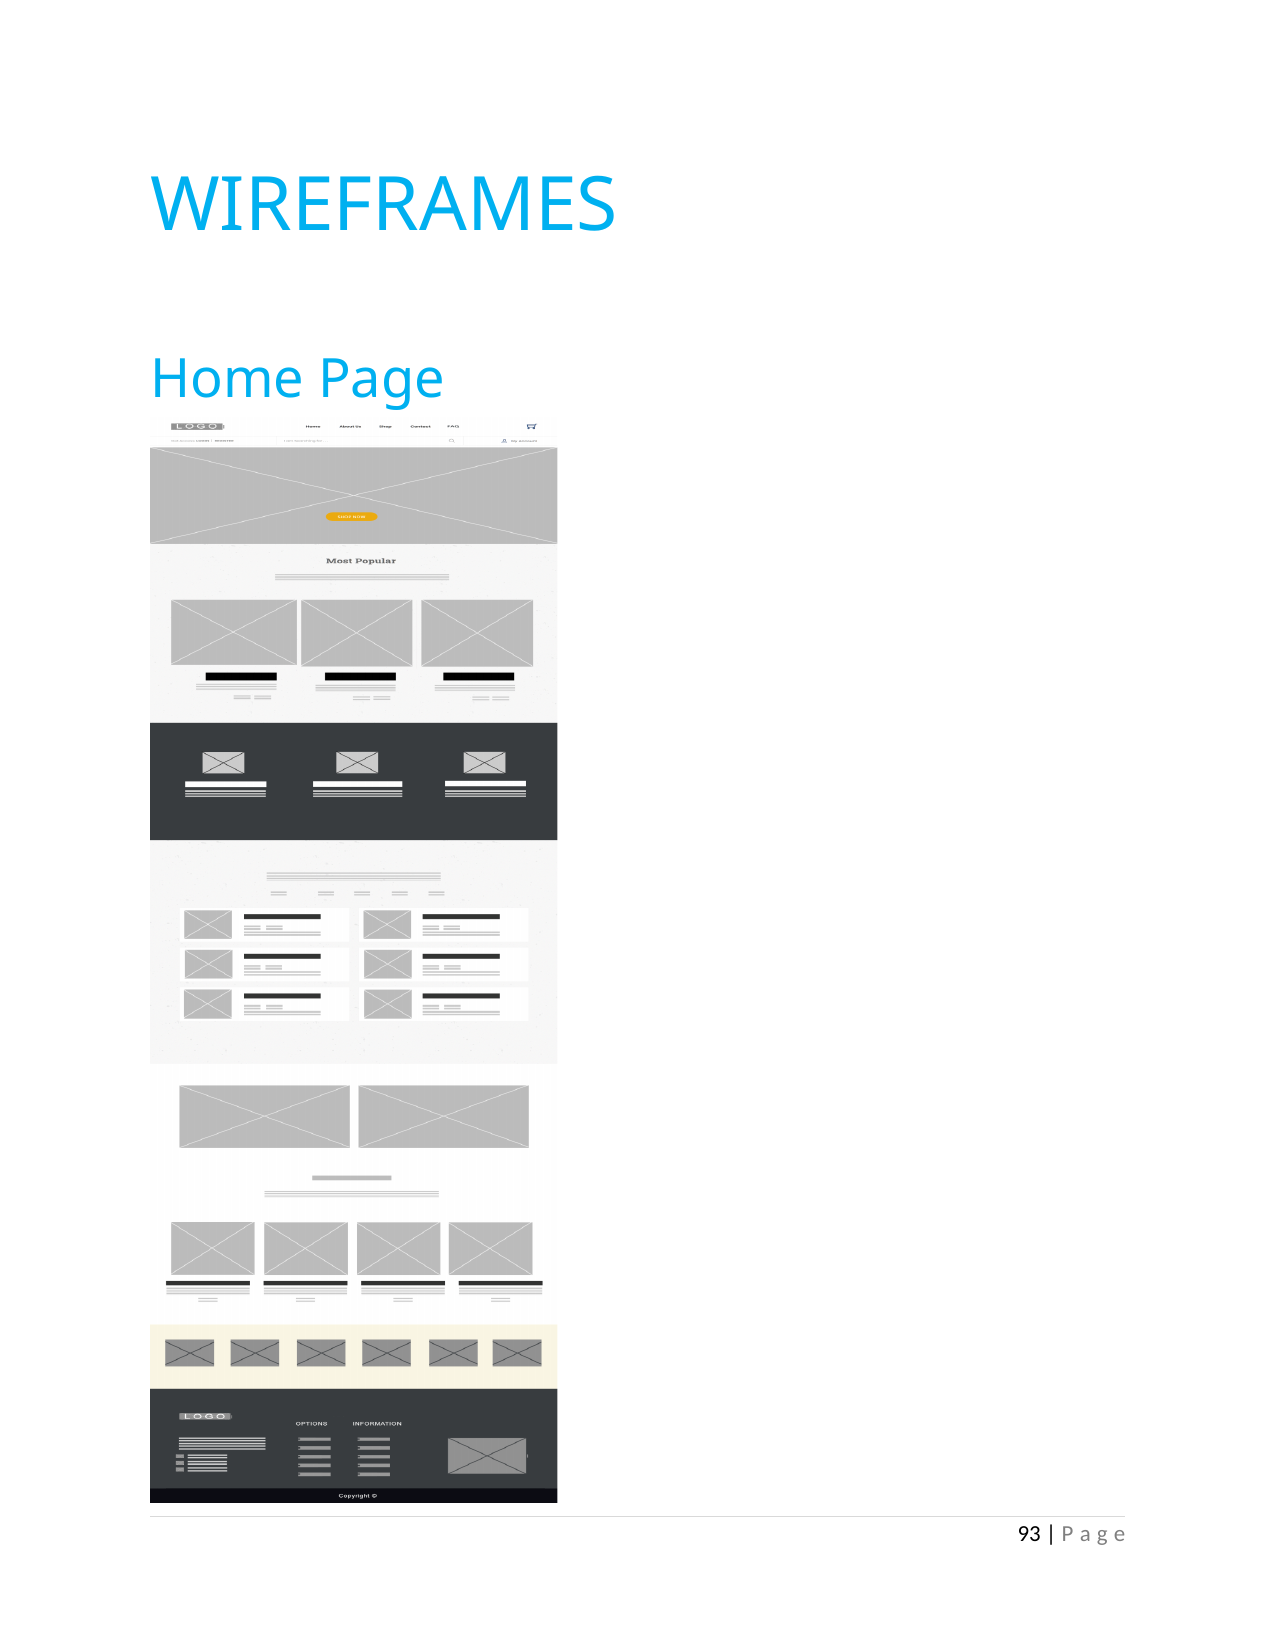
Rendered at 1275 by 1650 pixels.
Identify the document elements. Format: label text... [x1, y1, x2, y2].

text Home Page [150, 340, 1125, 413]
picture [150, 417, 558, 1503]
text WIREFRAMES [150, 150, 1125, 252]
